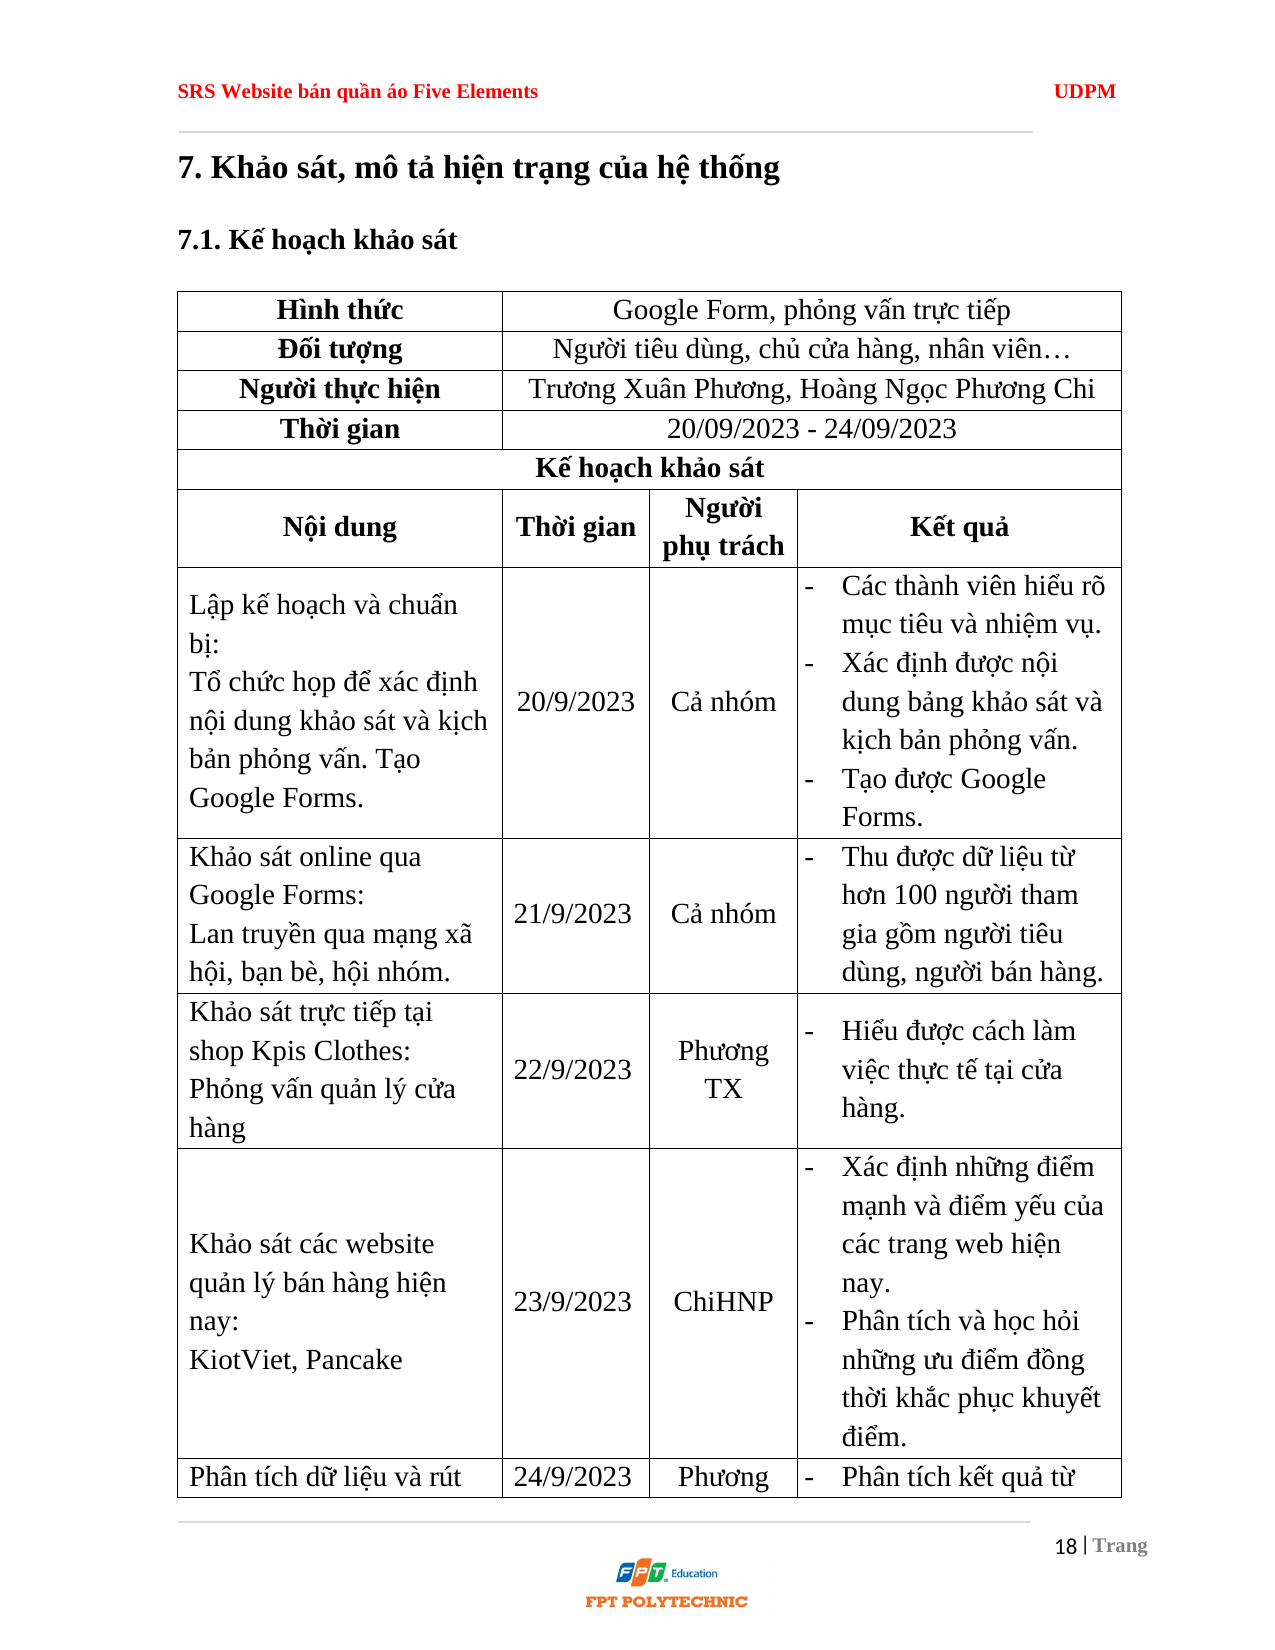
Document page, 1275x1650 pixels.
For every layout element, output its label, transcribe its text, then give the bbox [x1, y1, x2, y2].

table_cell 22/9/2023 [503, 994, 649, 1148]
subtitle 7. Khảo sát, mô tả hiện trạng của hệ thống [177, 148, 1157, 186]
table_cell Trương Xuân Phương, Hoàng Ngọc Phương Chi [503, 371, 1121, 410]
table_cell Người thực hiện [178, 371, 502, 410]
table_header Hình thức [178, 292, 502, 331]
table_cell Phương TX [650, 994, 797, 1148]
table_cell Các thành viên hiểu rõ mục tiêu và nhiệm vụ. Xác định được nội dung bảng khảo sát và kịch bản phỏng vấn. Tạo được Google Forms. [798, 568, 1121, 838]
subtitle 7.1. Kế hoạch khảo sát [177, 222, 1157, 256]
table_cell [798, 1459, 1121, 1497]
table_cell Đối tượng [178, 332, 502, 370]
table_cell Người tiêu dùng, chủ cửa hàng, nhân viên… [503, 332, 1121, 370]
table_cell Xác định những điểm mạnh và điểm yếu của các trang web hiện nay. Phân tích và học hỏi những ưu điểm đồng thời khắc phục khuyết điểm. [798, 1149, 1121, 1458]
table_cell Khảo sát online qua Google Forms: Lan truyền qua mạng xã hội, bạn bè, hội nhóm. [178, 839, 502, 993]
table_cell Người phụ trách [650, 490, 797, 567]
table_header Google Form, phỏng vấn trực tiếp [503, 292, 1121, 331]
picture [561, 1545, 773, 1622]
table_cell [178, 1459, 502, 1497]
table_cell Hiểu được cách làm việc thực tế tại cửa hàng. [798, 994, 1121, 1148]
table_cell Khảo sát trực tiếp tại shop Kpis Clothes: Phỏng vấn quản lý cửa hàng [178, 994, 502, 1148]
table_cell 21/9/2023 [503, 839, 649, 993]
table_cell 23/9/2023 [503, 1149, 649, 1458]
table_cell ChiHNP [650, 1149, 797, 1458]
table_cell Kế hoạch khảo sát [178, 450, 1121, 489]
table_cell Cả nhóm [650, 839, 797, 993]
table_cell 20/9/2023 [503, 568, 649, 838]
table_cell Phương TX [650, 1459, 797, 1497]
table_cell 24/9/2023 [503, 1459, 649, 1497]
table_cell Thời gian [178, 411, 502, 449]
table_cell Kết quả [798, 490, 1121, 567]
table_cell Lập kế hoạch và chuẩn bị: Tổ chức họp để xác định nội dung khảo sát và kịch bản phỏng vấn. Tạo Google Forms. [178, 568, 502, 838]
table_cell Thu được dữ liệu từ hơn 100 người tham gia gồm người tiêu dùng, người bán hàng. [798, 839, 1121, 993]
table_cell Khảo sát các website quản lý bán hàng hiện nay: KiotViet, Pancake [178, 1149, 502, 1458]
table_cell Cả nhóm [650, 568, 797, 838]
table_cell Nội dung [178, 490, 502, 567]
table_cell Thời gian [503, 490, 649, 567]
table_cell 20/09/2023 - 24/09/2023 [503, 411, 1121, 449]
